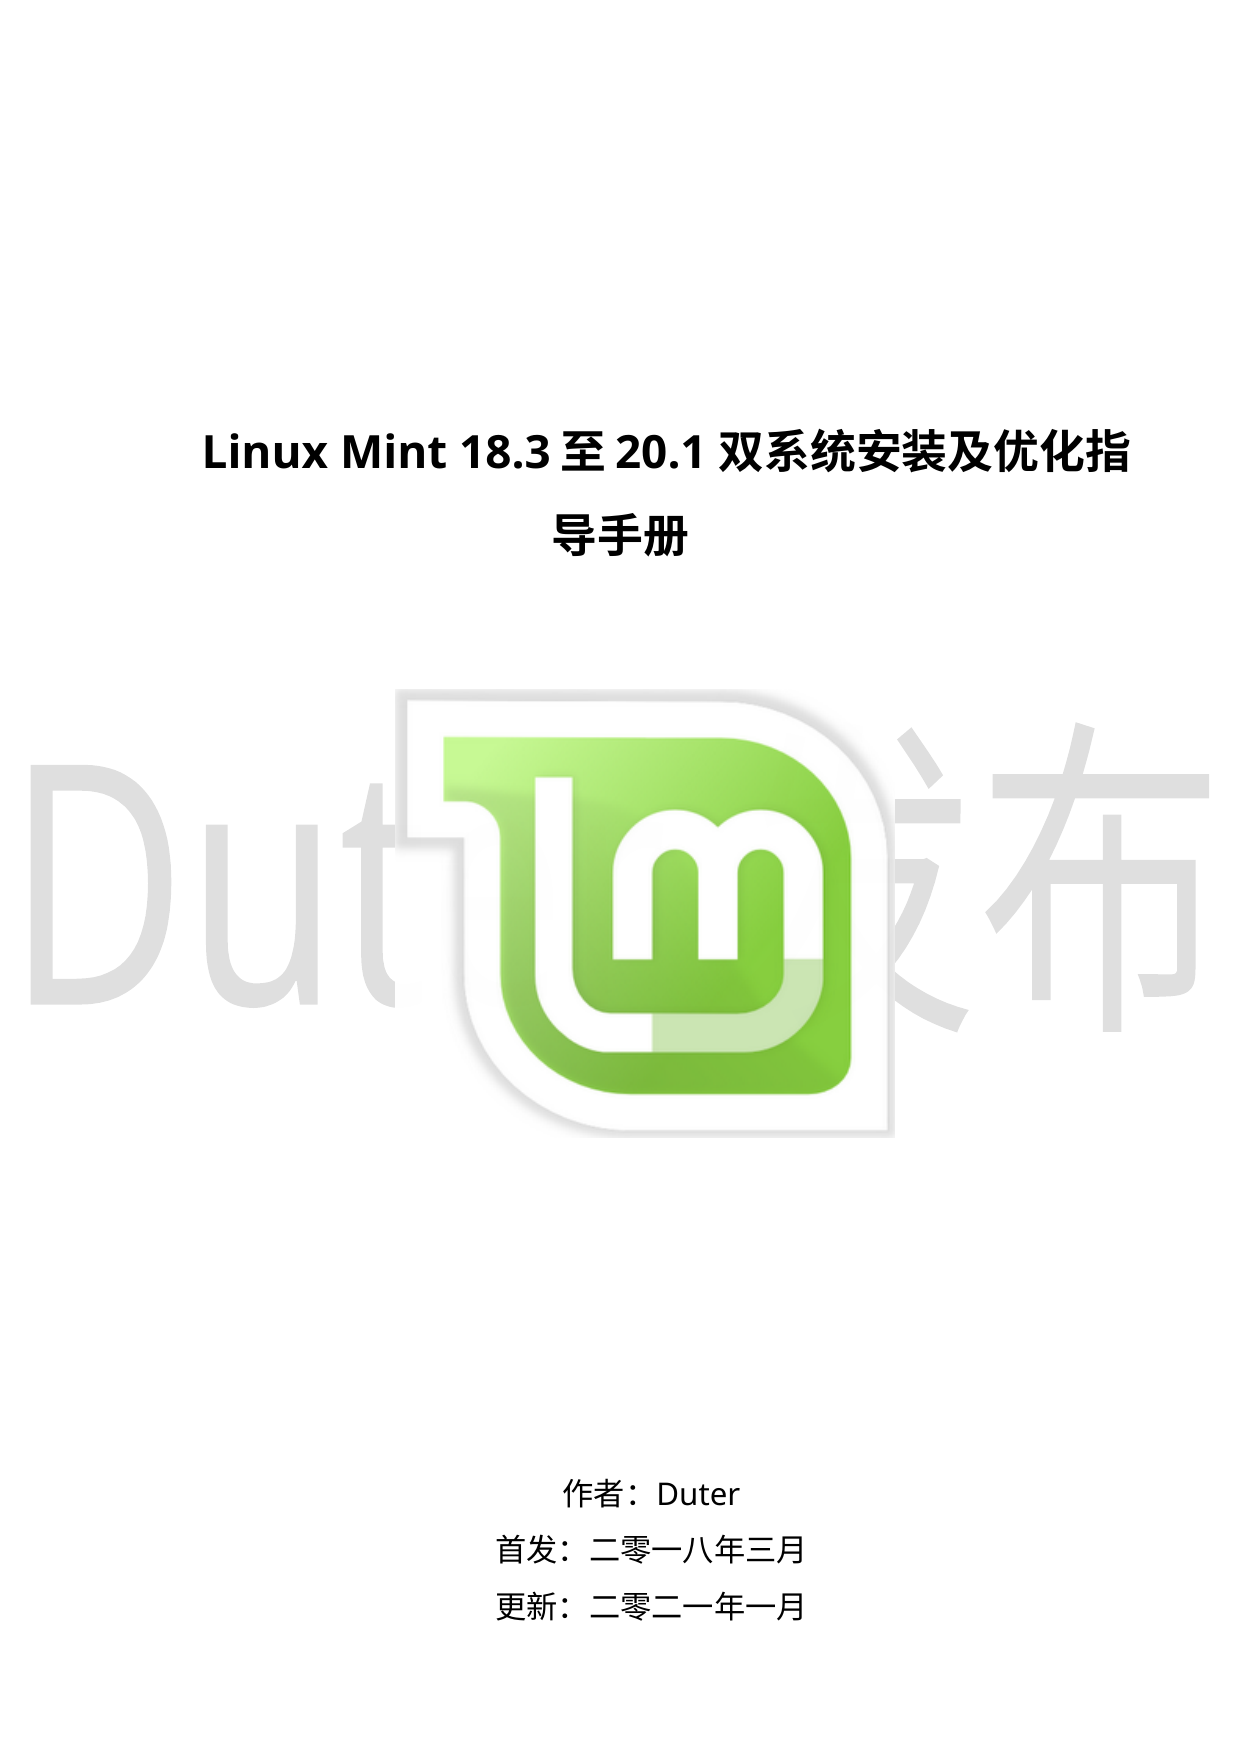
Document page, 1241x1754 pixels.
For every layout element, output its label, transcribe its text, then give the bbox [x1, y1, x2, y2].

picture [395, 689, 895, 1138]
text 更新：二零二一年一月 [93, 1582, 1147, 1627]
text 首发：二零一八年三月 [93, 1525, 1147, 1571]
text Linux Mint 18.3至20.1 双系统安装及优化指导手册 [93, 416, 1147, 565]
text 作者：Duter [93, 1469, 1147, 1514]
